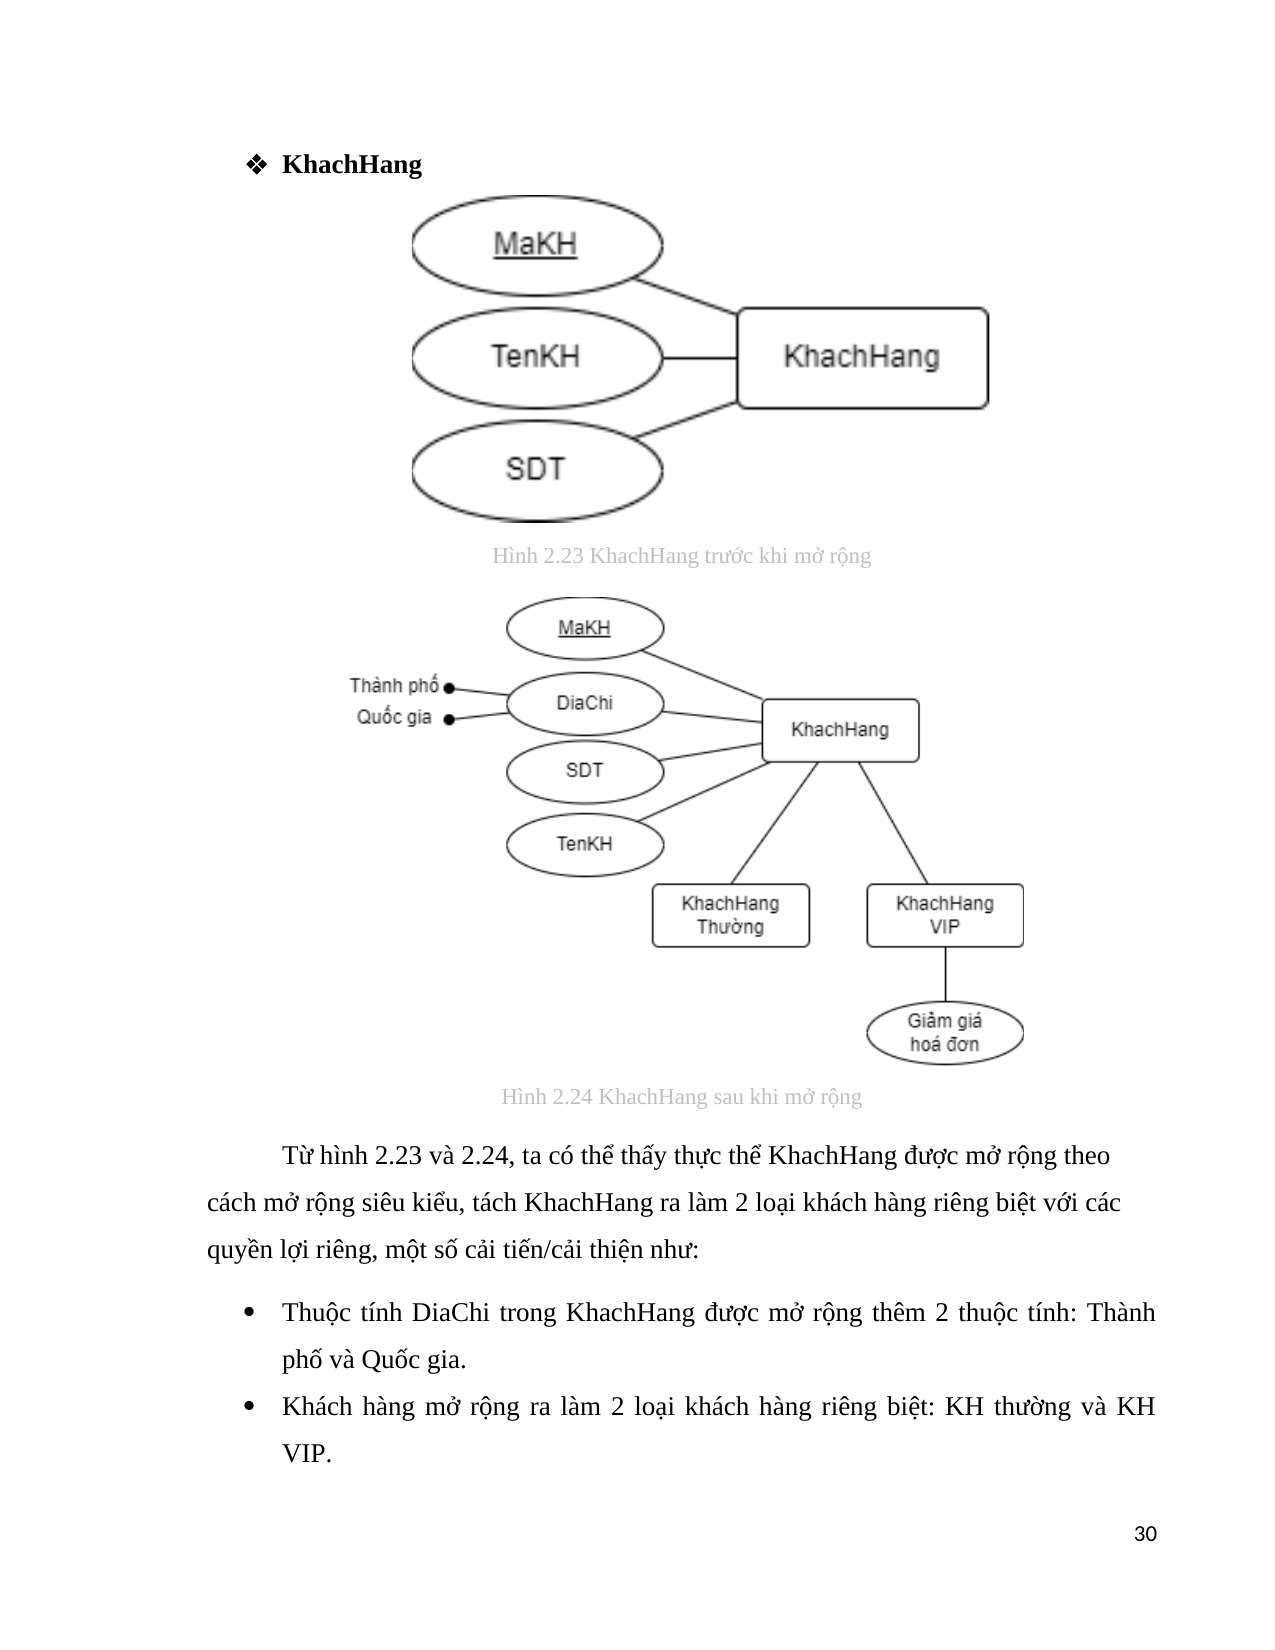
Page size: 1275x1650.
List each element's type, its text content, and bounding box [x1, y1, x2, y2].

text Hình 2.23 KhachHang trước khi mở rộng [207, 542, 1157, 568]
picture [411, 195, 990, 523]
text Từ hình 2.23 và 2.24, ta có thể thấy thực thể KhachHang được mở rộng theo cách mở rộng siêu kiểu, tách KhachHang ra làm 2 loại khách hàng riêng biệt với các quyền lợi riêng, một số cải tiến/cải thiện như: [207, 1139, 1157, 1264]
list Khách hàng mở rộng ra làm 2 loại khách hàng riêng biệt: KH thường và KH VIP. [244, 1390, 1157, 1468]
list KhachHang [244, 148, 1157, 180]
list Thuộc tính DiaChi trong KhachHang được mở rộng thêm 2 thuộc tính: Thành phố và Quốc gia. [244, 1296, 1157, 1374]
text Hình 2.24 KhachHang sau khi mở rộng [207, 1083, 1157, 1110]
picture [339, 597, 1024, 1067]
